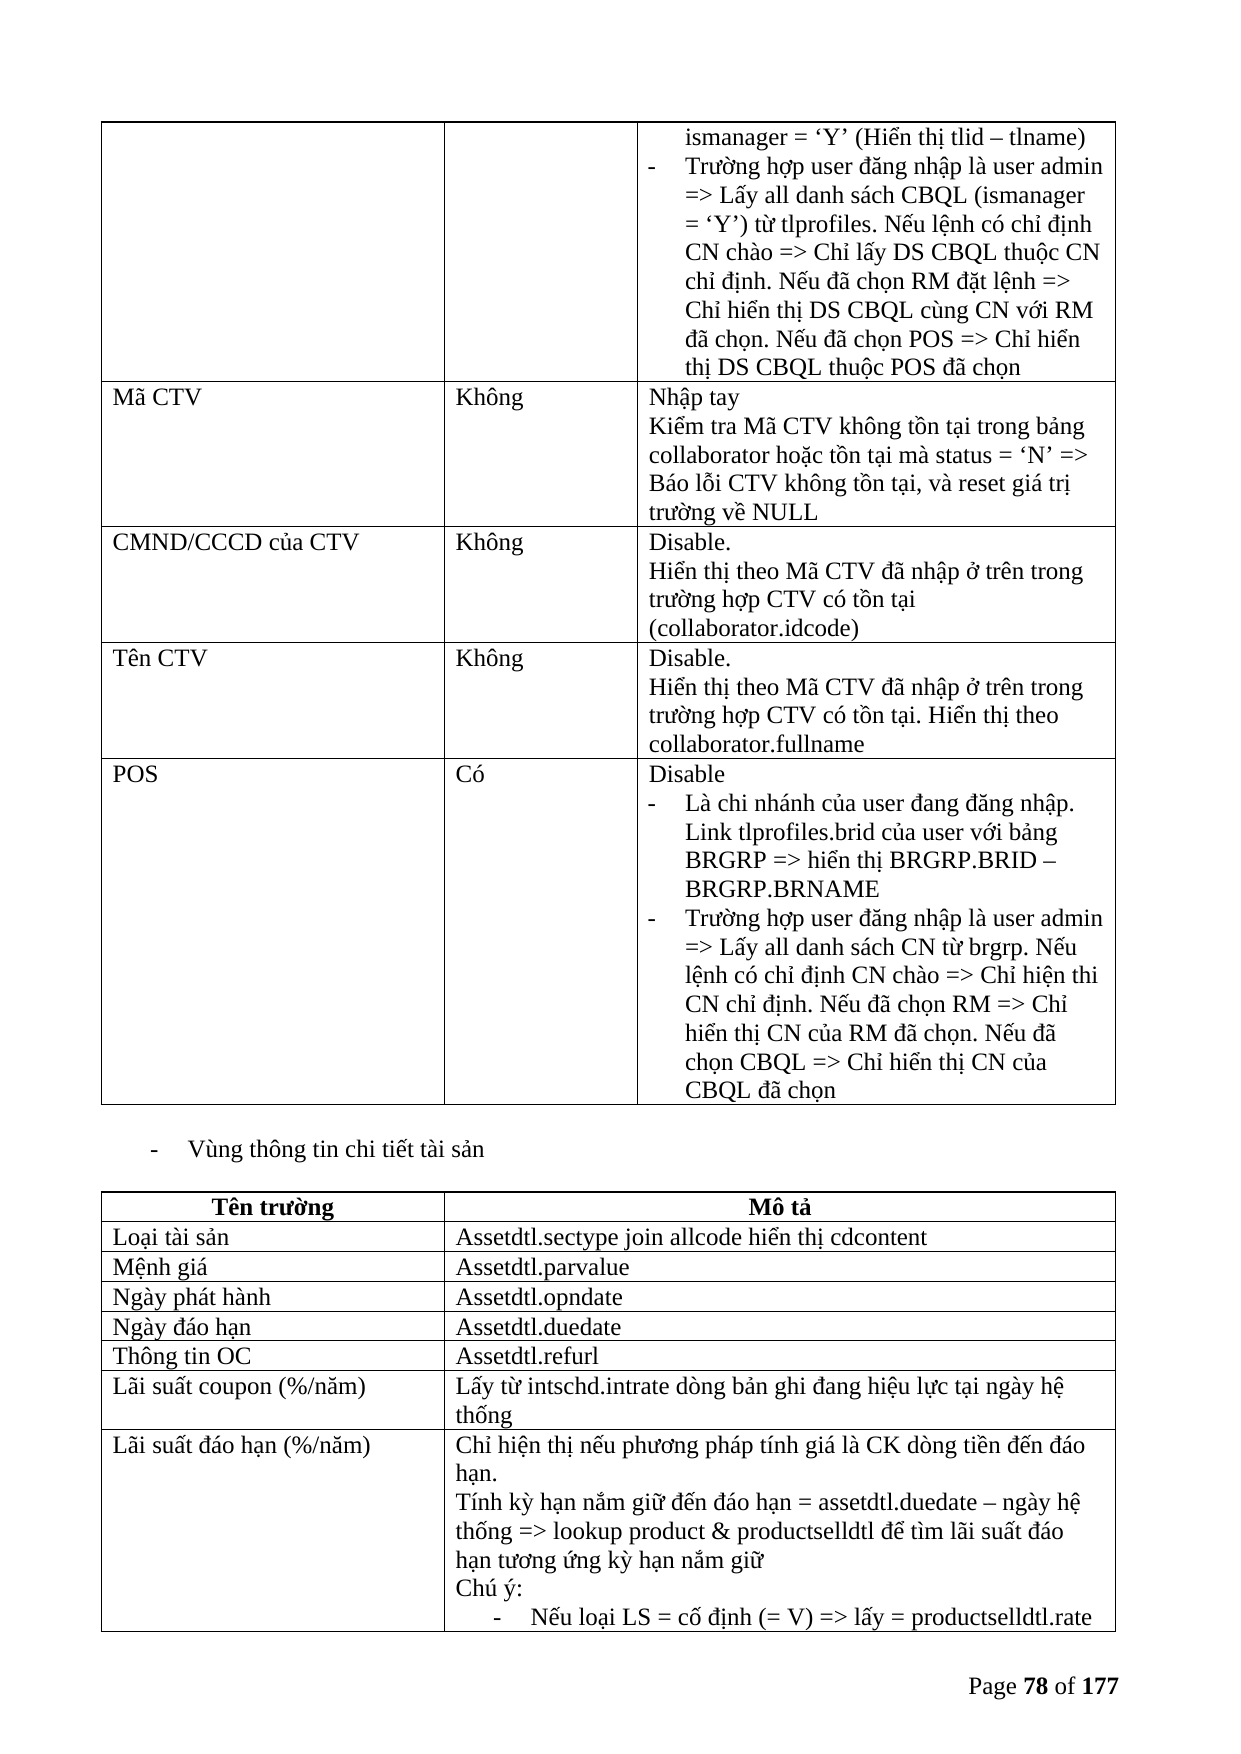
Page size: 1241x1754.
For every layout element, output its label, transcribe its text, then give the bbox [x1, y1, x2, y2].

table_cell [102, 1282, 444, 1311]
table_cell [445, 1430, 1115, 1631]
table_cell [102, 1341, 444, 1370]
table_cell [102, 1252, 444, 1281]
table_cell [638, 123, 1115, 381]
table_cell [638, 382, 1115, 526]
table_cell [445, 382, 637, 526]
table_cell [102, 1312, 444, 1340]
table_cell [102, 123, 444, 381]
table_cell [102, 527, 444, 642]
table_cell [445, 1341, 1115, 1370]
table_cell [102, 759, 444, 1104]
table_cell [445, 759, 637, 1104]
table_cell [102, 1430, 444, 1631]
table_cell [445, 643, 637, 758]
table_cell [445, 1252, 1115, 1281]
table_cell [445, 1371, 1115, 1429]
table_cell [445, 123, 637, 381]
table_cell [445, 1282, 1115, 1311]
list Vùng thông tin chi tiết tài sản [150, 1134, 1119, 1163]
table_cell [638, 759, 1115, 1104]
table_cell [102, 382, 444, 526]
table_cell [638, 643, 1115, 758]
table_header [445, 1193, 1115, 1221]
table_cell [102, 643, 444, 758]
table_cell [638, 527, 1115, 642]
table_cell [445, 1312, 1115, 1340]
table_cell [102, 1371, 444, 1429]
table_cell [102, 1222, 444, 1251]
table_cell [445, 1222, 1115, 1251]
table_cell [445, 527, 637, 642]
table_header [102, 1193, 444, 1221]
